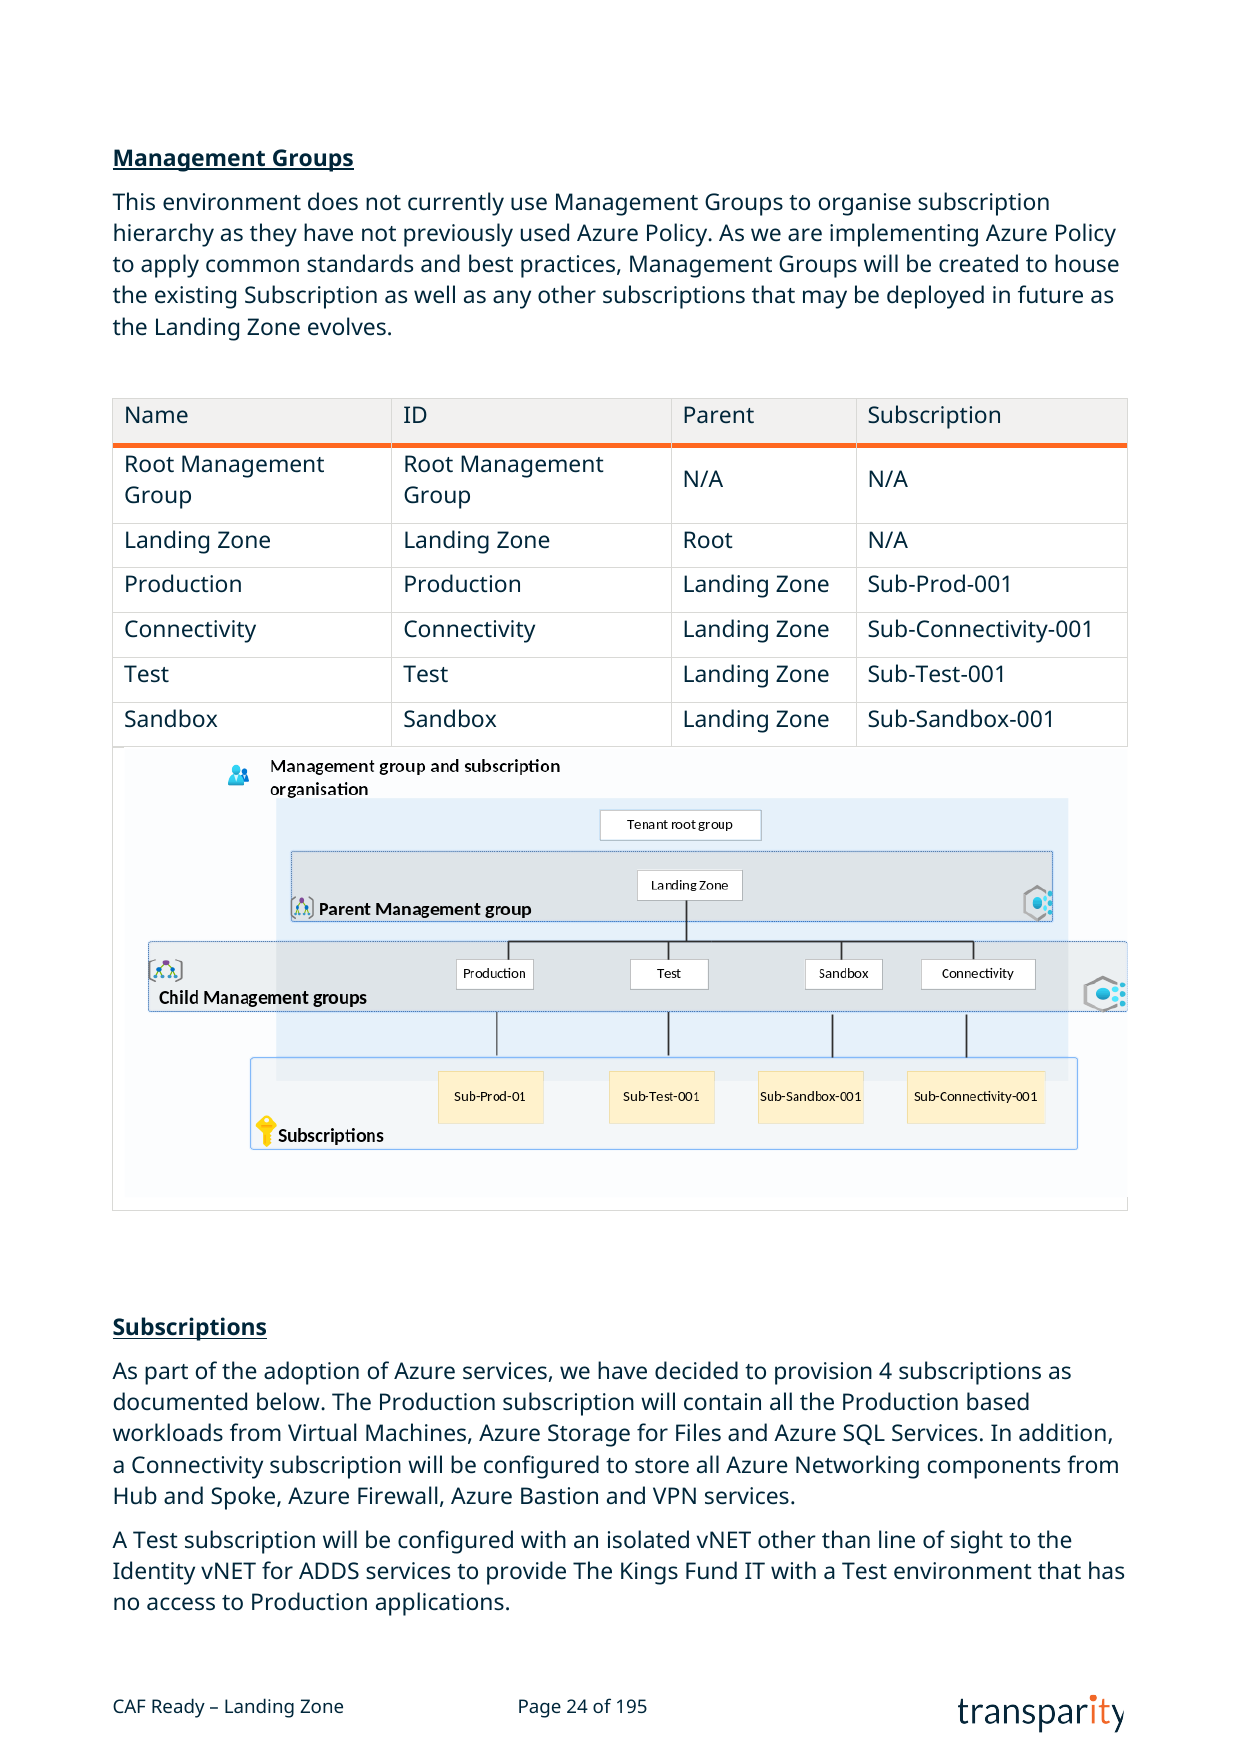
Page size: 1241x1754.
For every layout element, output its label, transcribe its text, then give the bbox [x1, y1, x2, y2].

table_cell Sandbox [113, 703, 391, 746]
text As part of the adoption of Azure services, we have decided to provision 4 subscriptions as documented below. The Production subscription will contain all the Production based workloads from Virtual Machines, Azure Storage for Files and Azure SQL Services. In addition, a Connectivity subscription will be configured to store all Azure Networking components from Hub and Spoke, Azure Firewall, Azure Bastion and VPN services. [112, 1355, 1128, 1511]
table_cell N/A [857, 448, 1127, 522]
table_cell Sub-Test-001 [857, 658, 1127, 702]
table_cell Sandbox [392, 703, 671, 746]
table_cell Root [672, 524, 856, 567]
table_cell N/A [672, 448, 856, 522]
table_cell Test [392, 658, 671, 702]
table_cell Landing Zone [672, 658, 856, 702]
table_cell Landing Zone [672, 568, 856, 612]
text This environment does not currently use Management Groups to organise subscription hierarchy as they have not previously used Azure Policy. As we are implementing Azure Policy to apply common standards and best practices, Management Groups will be created to house the existing Subscription as well as any other subscriptions that may be deployed in future as the Landing Zone evolves. [112, 186, 1128, 342]
table_header ID [392, 399, 671, 443]
picture [957, 1694, 1124, 1733]
table_cell Sub-Prod-001 [857, 568, 1127, 612]
table_cell Connectivity [392, 613, 671, 657]
table_cell [113, 748, 1127, 1210]
table_cell Sub-Sandbox-001 [857, 703, 1127, 746]
table_cell Root Management Group [113, 448, 391, 522]
table_cell Production [392, 568, 671, 612]
text A Test subscription will be configured with an isolated vNET other than line of sight to the Identity vNET for ADDS services to provide The Kings Fund IT with a Test environment that has no access to Production applications. [112, 1523, 1128, 1617]
table_header Name [113, 399, 391, 443]
subtitle Management Groups [112, 142, 1128, 173]
table_cell Landing Zone [113, 524, 391, 567]
table_cell N/A [857, 524, 1127, 567]
table_cell Production [113, 568, 391, 612]
table_cell Landing Zone [392, 524, 671, 567]
table_cell Sub-Connectivity-001 [857, 613, 1127, 657]
table_cell Connectivity [113, 613, 391, 657]
table_cell Landing Zone [672, 613, 856, 657]
table_cell Root Management Group [392, 448, 671, 522]
table_header Subscription [857, 399, 1127, 443]
table_cell Landing Zone [672, 703, 856, 746]
table_cell Test [113, 658, 391, 702]
subtitle Subscriptions [112, 1311, 1128, 1342]
table_header Parent [672, 399, 856, 443]
